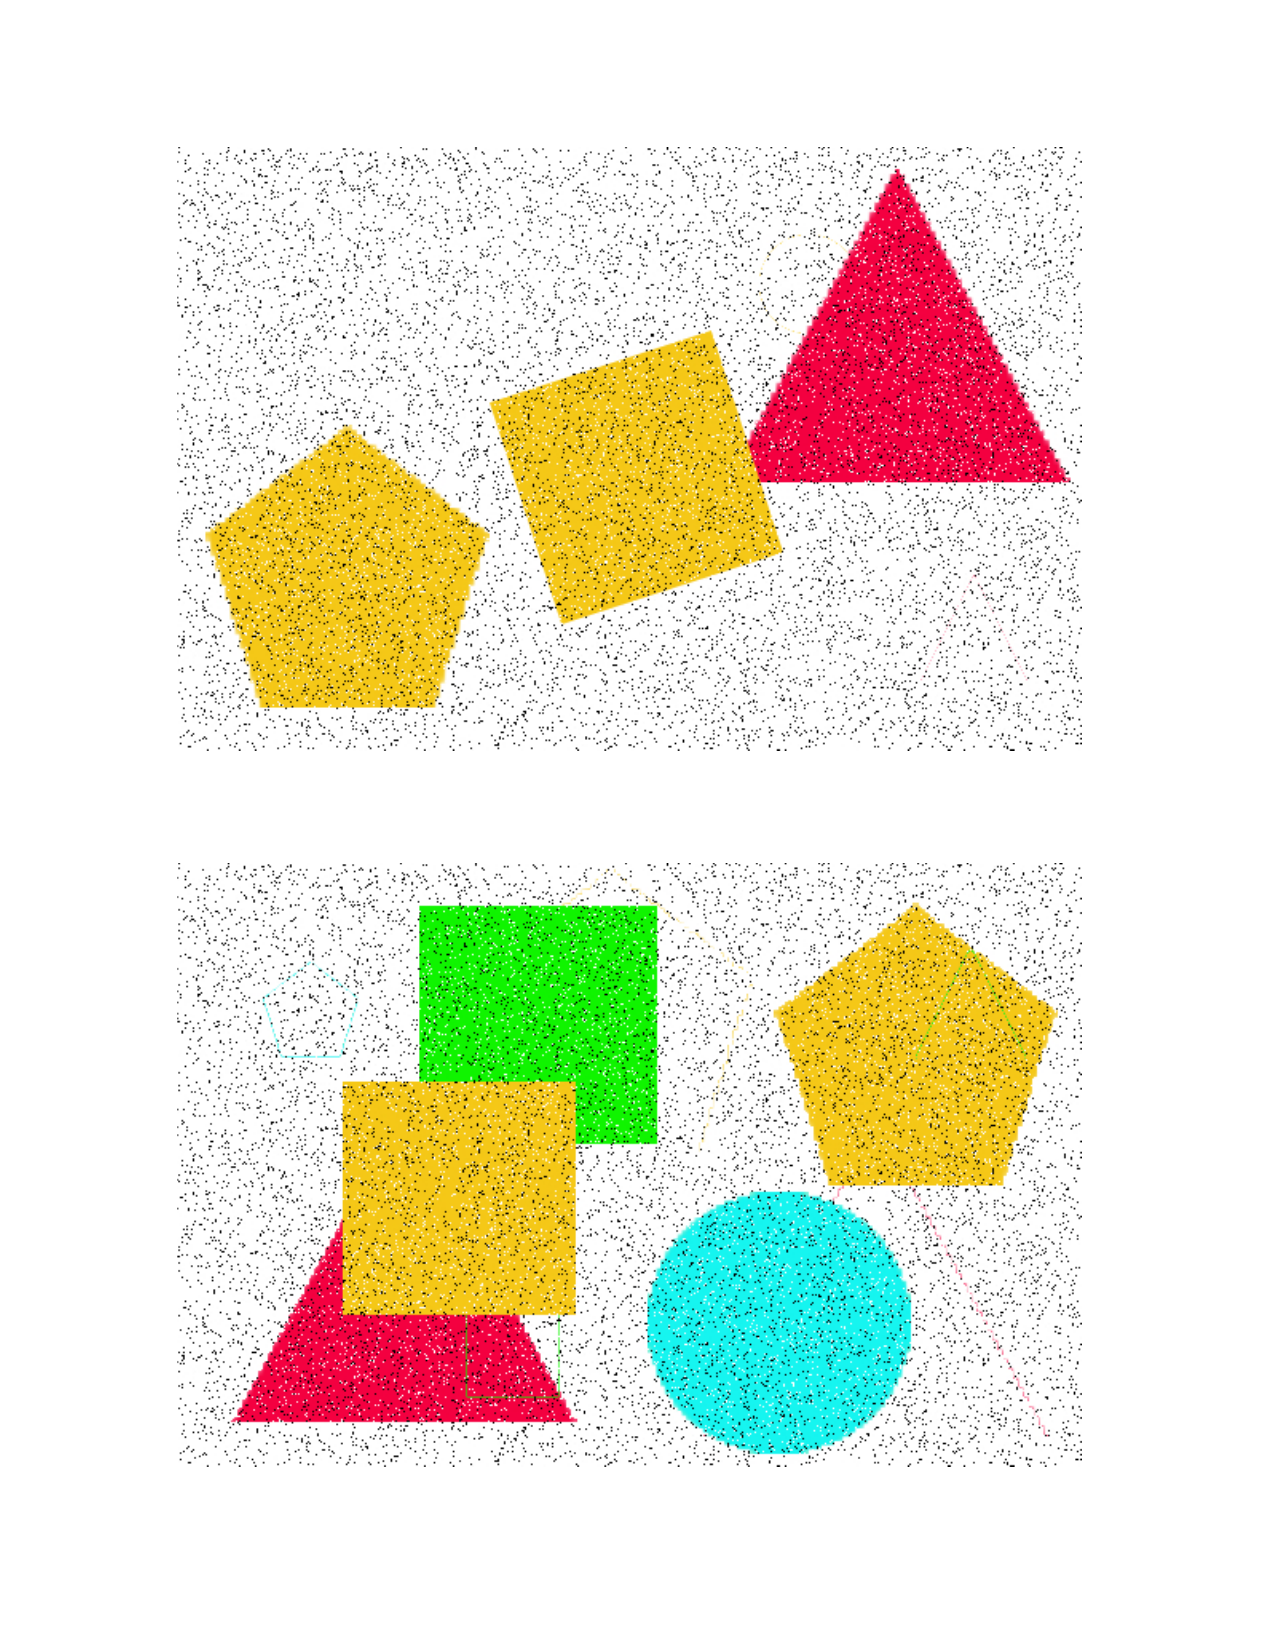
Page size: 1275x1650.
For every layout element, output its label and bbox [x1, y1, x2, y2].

picture [177, 863, 1082, 1467]
picture [177, 147, 1082, 751]
